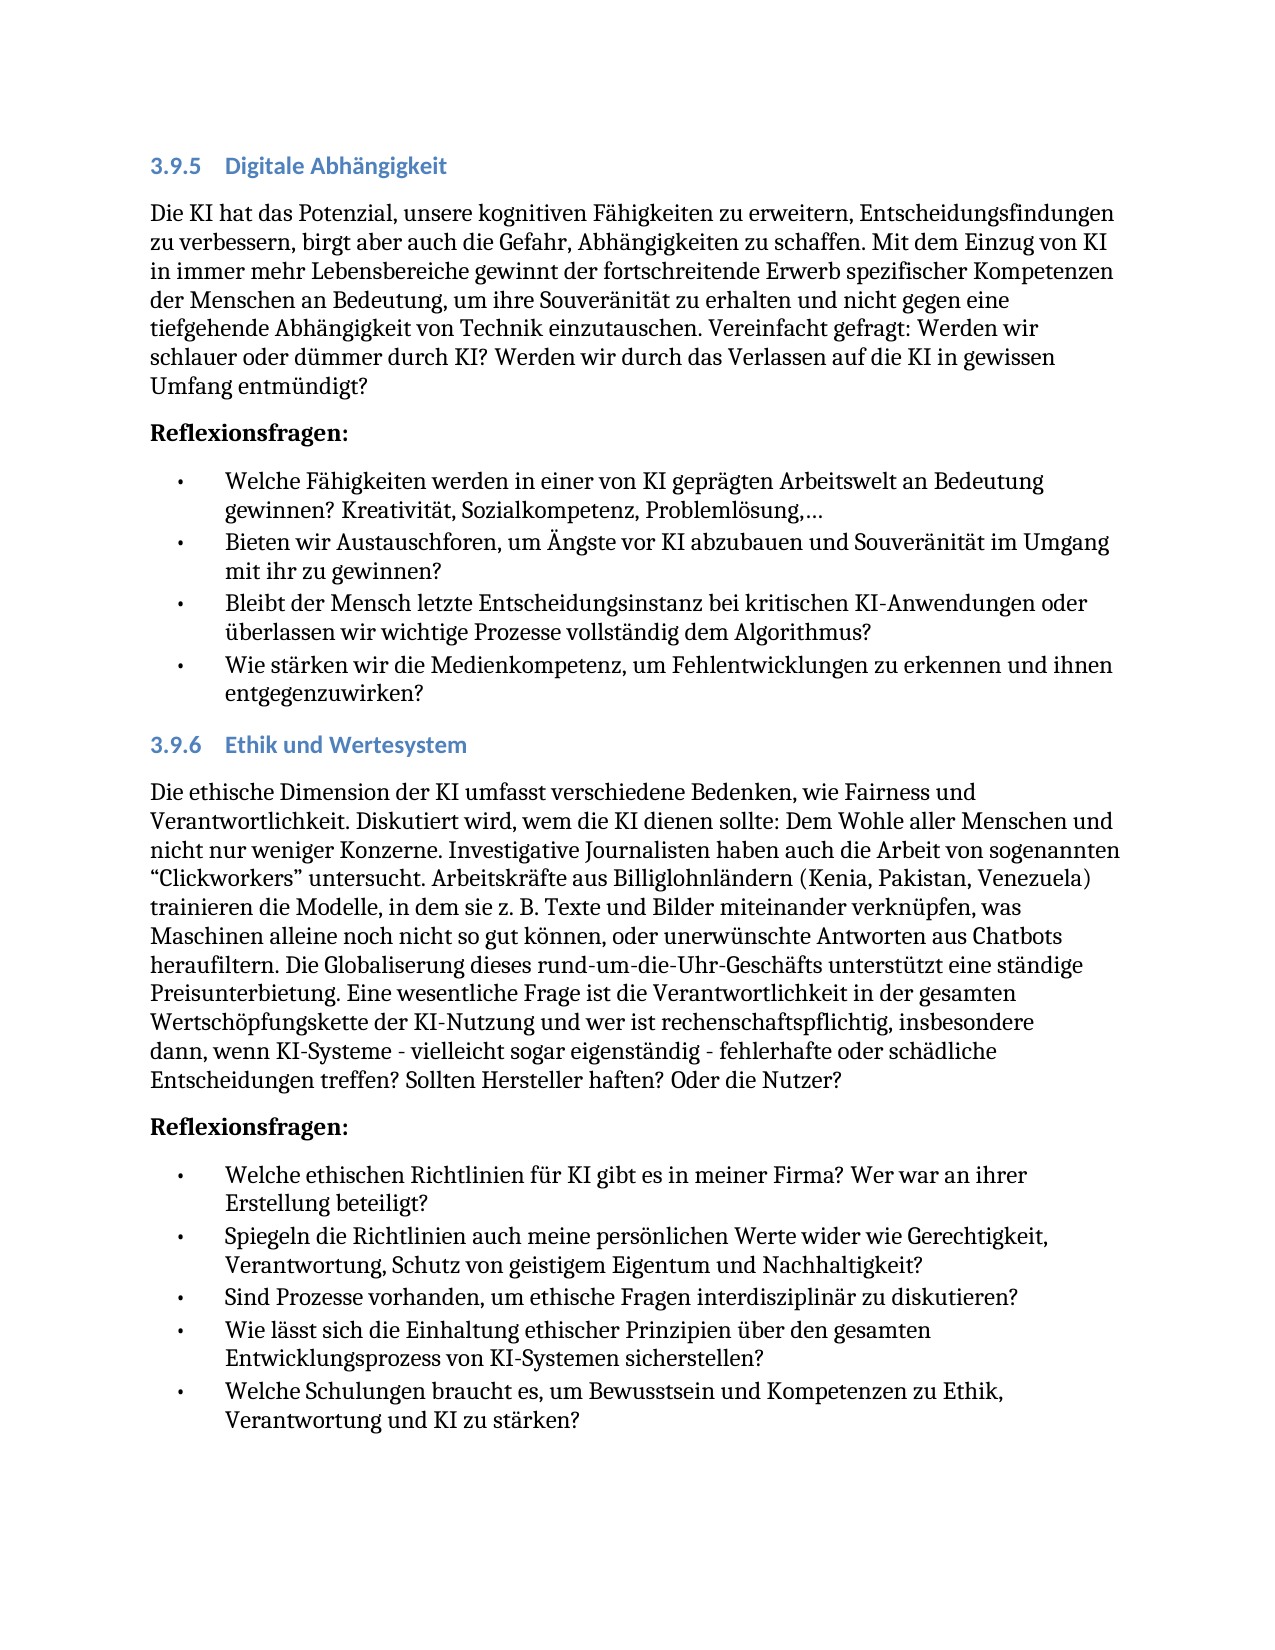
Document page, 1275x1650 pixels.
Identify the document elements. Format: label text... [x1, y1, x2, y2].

text Die ethische Dimension der KI umfasst verschiedene Bedenken, wie Fairness und Verantwortlichkeit​. Diskutiert wird, wem die KI dienen sollte: Dem Wohle aller Menschen und nicht nur weniger Konzerne. Investigative Journalisten haben auch die Arbeit von sogenannten “Clickworkers” untersucht. Arbeitskräfte aus Billiglohnländern (Kenia, Pakistan, Venezuela) trainieren die Modelle, in dem sie z. B. Texte und Bilder miteinander verknüpfen, was Maschinen alleine noch nicht so gut können, oder unerwünschte Antworten aus Chatbots heraufiltern. Die Globaliserung dieses rund-um-die-Uhr-Geschäfts unterstützt eine ständige Preisunterbietung. Eine wesentliche Frage ist die Verantwortlichkeit in der gesamten Wertschöpfungskette der KI-Nutzung und wer ist rechenschaftspflichtig, insbesondere dann, wenn KI-Systeme - vielleicht sogar eigenständig - fehlerhafte oder schädliche Entscheidungen treffen? Sollten Hersteller haften? Oder die Nutzer? [150, 778, 1125, 1094]
list Wie lässt sich die Einhaltung ethischer Prinzipien über den gesamten Entwicklungsprozess von KI-Systemen sicherstellen? [175, 1316, 1125, 1373]
text Die KI hat das Potenzial, unsere kognitiven Fähigkeiten zu erweitern, Entscheidungsfindungen zu verbessern, birgt aber auch die Gefahr, Abhängigkeiten zu schaffen. Mit dem Einzug von KI in immer mehr Lebensbereiche gewinnt der fortschreitende Erwerb spezifischer Kompetenzen der Menschen an Bedeutung, um ihre Souveränität zu erhalten und nicht gegen eine tiefgehende Abhängigkeit von Technik einzutauschen. Vereinfacht gefragt: Werden wir schlauer oder dümmer durch KI? Werden wir durch das Verlassen auf die KI in gewissen Umfang entmündigt? [150, 199, 1125, 401]
list Welche Fähigkeiten werden in einer von KI geprägten Arbeitswelt an Bedeutung gewinnen? Kreativität, Sozialkompetenz, Problemlösung,… [175, 467, 1125, 524]
list Wie stärken wir die Medienkompetenz, um Fehlentwicklungen zu erkennen und ihnen entgegenzuwirken? [175, 651, 1125, 708]
text Reflexionsfragen: [150, 1113, 1125, 1142]
list Spiegeln die Richtlinien auch meine persönlichen Werte wider wie Gerechtigkeit, Verantwortung, Schutz von geistigem Eigentum und Nachhaltigkeit? [175, 1222, 1125, 1279]
list Welche ethischen Richtlinien für KI gibt es in meiner Firma? Wer war an ihrer Erstellung beteiligt? [175, 1161, 1125, 1218]
text Reflexionsfragen: [150, 419, 1125, 448]
subtitle 3.9.6 Ethik und Wertesystem [150, 729, 1125, 759]
list Welche Schulungen braucht es, um Bewusstsein und Kompetenzen zu Ethik, Verantwortung und KI zu stärken? [175, 1377, 1125, 1434]
list Bieten wir Austauschforen, um Ängste vor KI abzubauen und Souveränität im Umgang mit ihr zu gewinnen? [175, 528, 1125, 586]
list Bleibt der Mensch letzte Entscheidungsinstanz bei kritischen KI-Anwendungen oder überlassen wir wichtige Prozesse vollständig dem Algorithmus? [175, 589, 1125, 647]
list Sind Prozesse vorhanden, um ethische Fragen interdisziplinär zu diskutieren? [175, 1283, 1125, 1312]
subtitle 3.9.5 Digitale Abhängigkeit [150, 150, 1125, 181]
